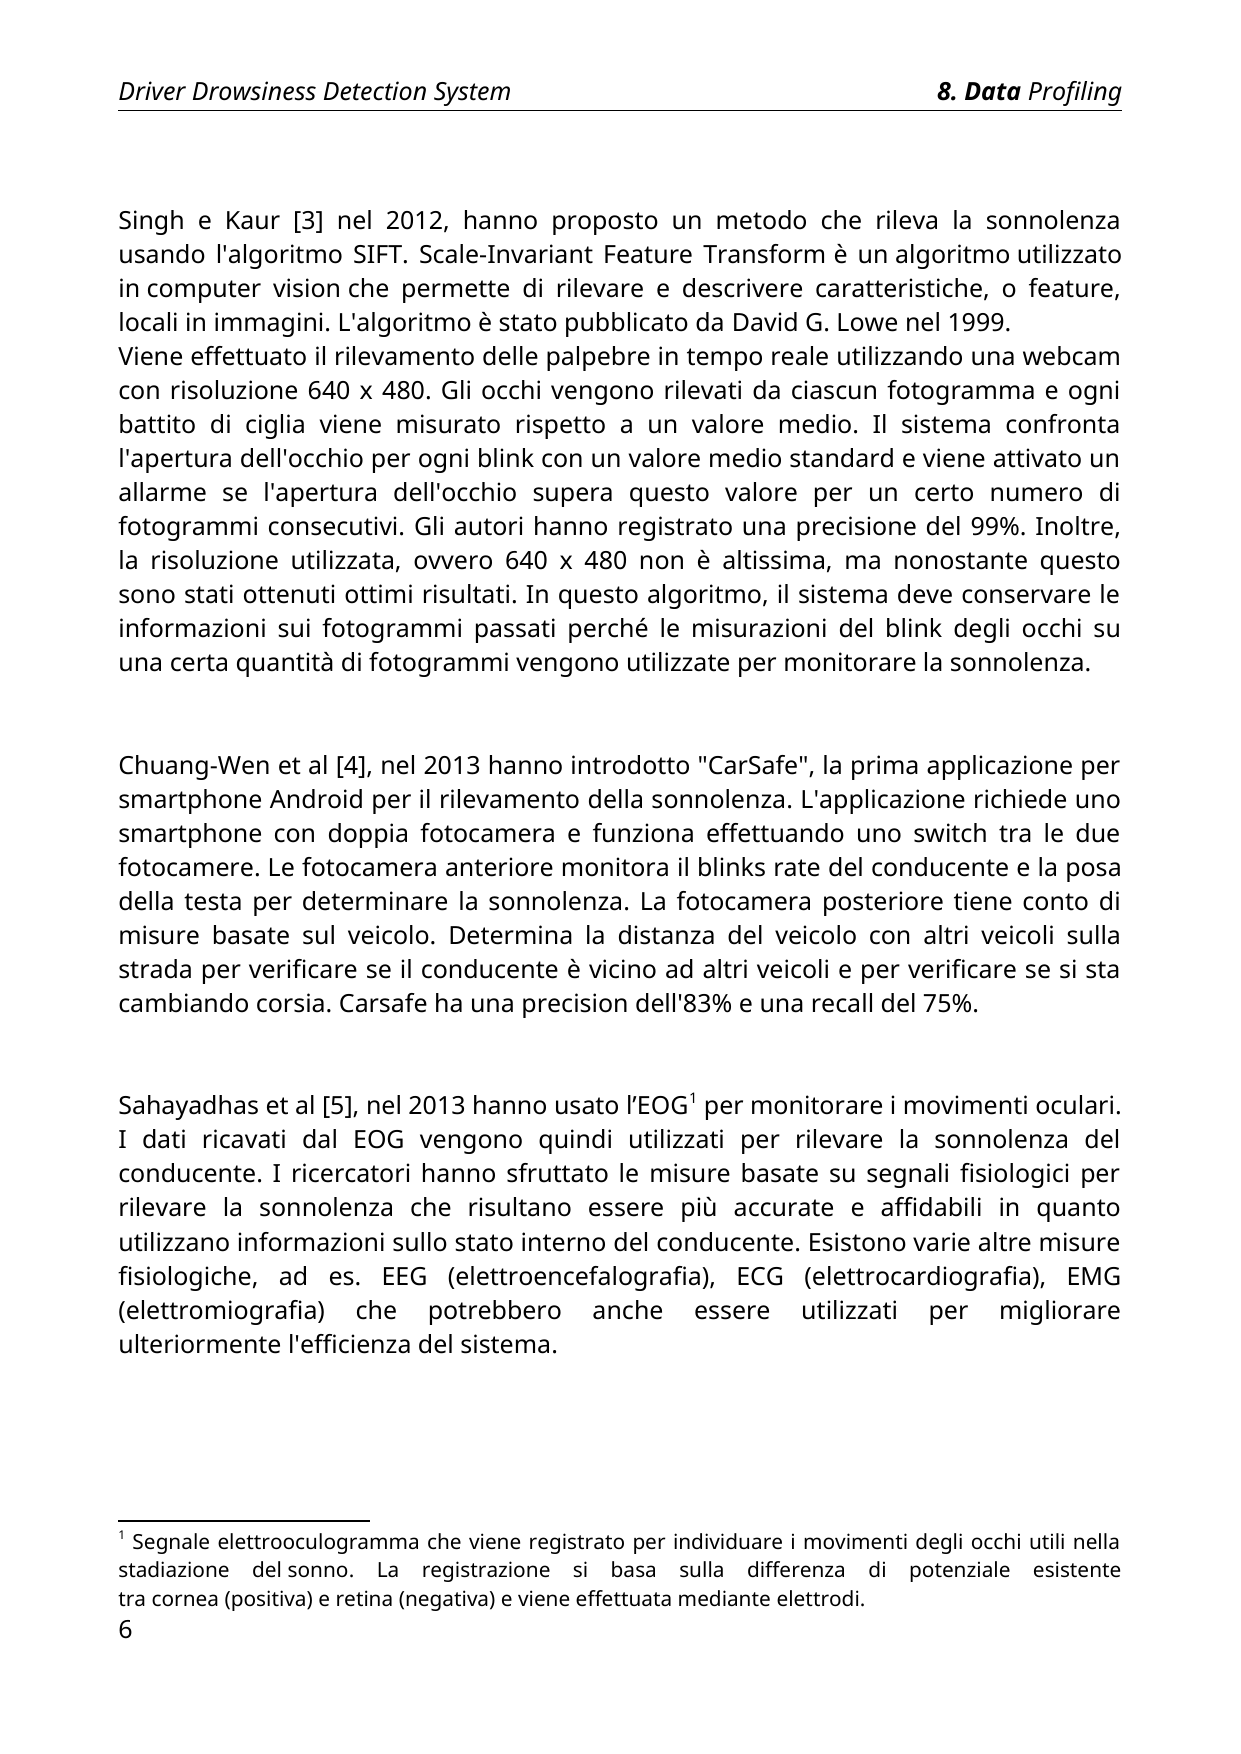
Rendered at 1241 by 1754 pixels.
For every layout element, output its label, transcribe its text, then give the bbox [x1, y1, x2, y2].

text Sahayadhas et al [5], nel 2013 hanno usato l’EOG per monitorare i movimenti oculari. I dati ricavati dal EOG vengono quindi utilizzati per rilevare la sonnolenza del conducente. I ricercatori hanno sfruttato le misure basate su segnali fisiologici per rilevare la sonnolenza che risultano essere più accurate e affidabili in quanto utilizzano informazioni sullo stato interno del conducente. Esistono varie altre misure fisiologiche, ad es. EEG (elettroencefalografia), ECG (elettrocardiografia), EMG (elettromiografia) che potrebbero anche essere utilizzati per migliorare ulteriormente l'efficienza del sistema. [118, 1088, 1122, 1360]
text Viene effettuato il rilevamento delle palpebre in tempo reale utilizzando una webcam con risoluzione 640 x 480. Gli occhi vengono rilevati da ciascun fotogramma e ogni battito di ciglia viene misurato rispetto a un valore medio. Il sistema confronta l'apertura dell'occhio per ogni blink con un valore medio standard e viene attivato un allarme se l'apertura dell'occhio supera questo valore per un certo numero di fotogrammi consecutivi. Gli autori hanno registrato una precisione del 99%. Inoltre, la risoluzione utilizzata, ovvero 640 x 480 non è altissima, ma nonostante questo sono stati ottenuti ottimi risultati. In questo algoritmo, il sistema deve conservare le informazioni sui fotogrammi passati perché le misurazioni del blink degli occhi su una certa quantità di fotogrammi vengono utilizzate per monitorare la sonnolenza. [118, 338, 1122, 679]
text Singh e Kaur [3] nel 2012, hanno proposto un metodo che rileva la sonnolenza usando l'algoritmo SIFT. Scale-Invariant Feature Transform è un algoritmo utilizzato in computer vision che permette di rilevare e descrivere caratteristiche, o feature, locali in immagini. L'algoritmo è stato pubblicato da David G. Lowe nel 1999. [118, 202, 1122, 338]
text Chuang-Wen et al [4], nel 2013 hanno introdotto "CarSafe", la prima applicazione per smartphone Android per il rilevamento della sonnolenza. L'applicazione richiede uno smartphone con doppia fotocamera e funziona effettuando uno switch tra le due fotocamere. Le fotocamera anteriore monitora il blinks rate del conducente e la posa della testa per determinare la sonnolenza. La fotocamera posteriore tiene conto di misure basate sul veicolo. Determina la distanza del veicolo con altri veicoli sulla strada per verificare se il conducente è vicino ad altri veicoli e per verificare se si sta cambiando corsia. Carsafe ha una precision dell'83% e una recall del 75%. [118, 747, 1122, 1020]
